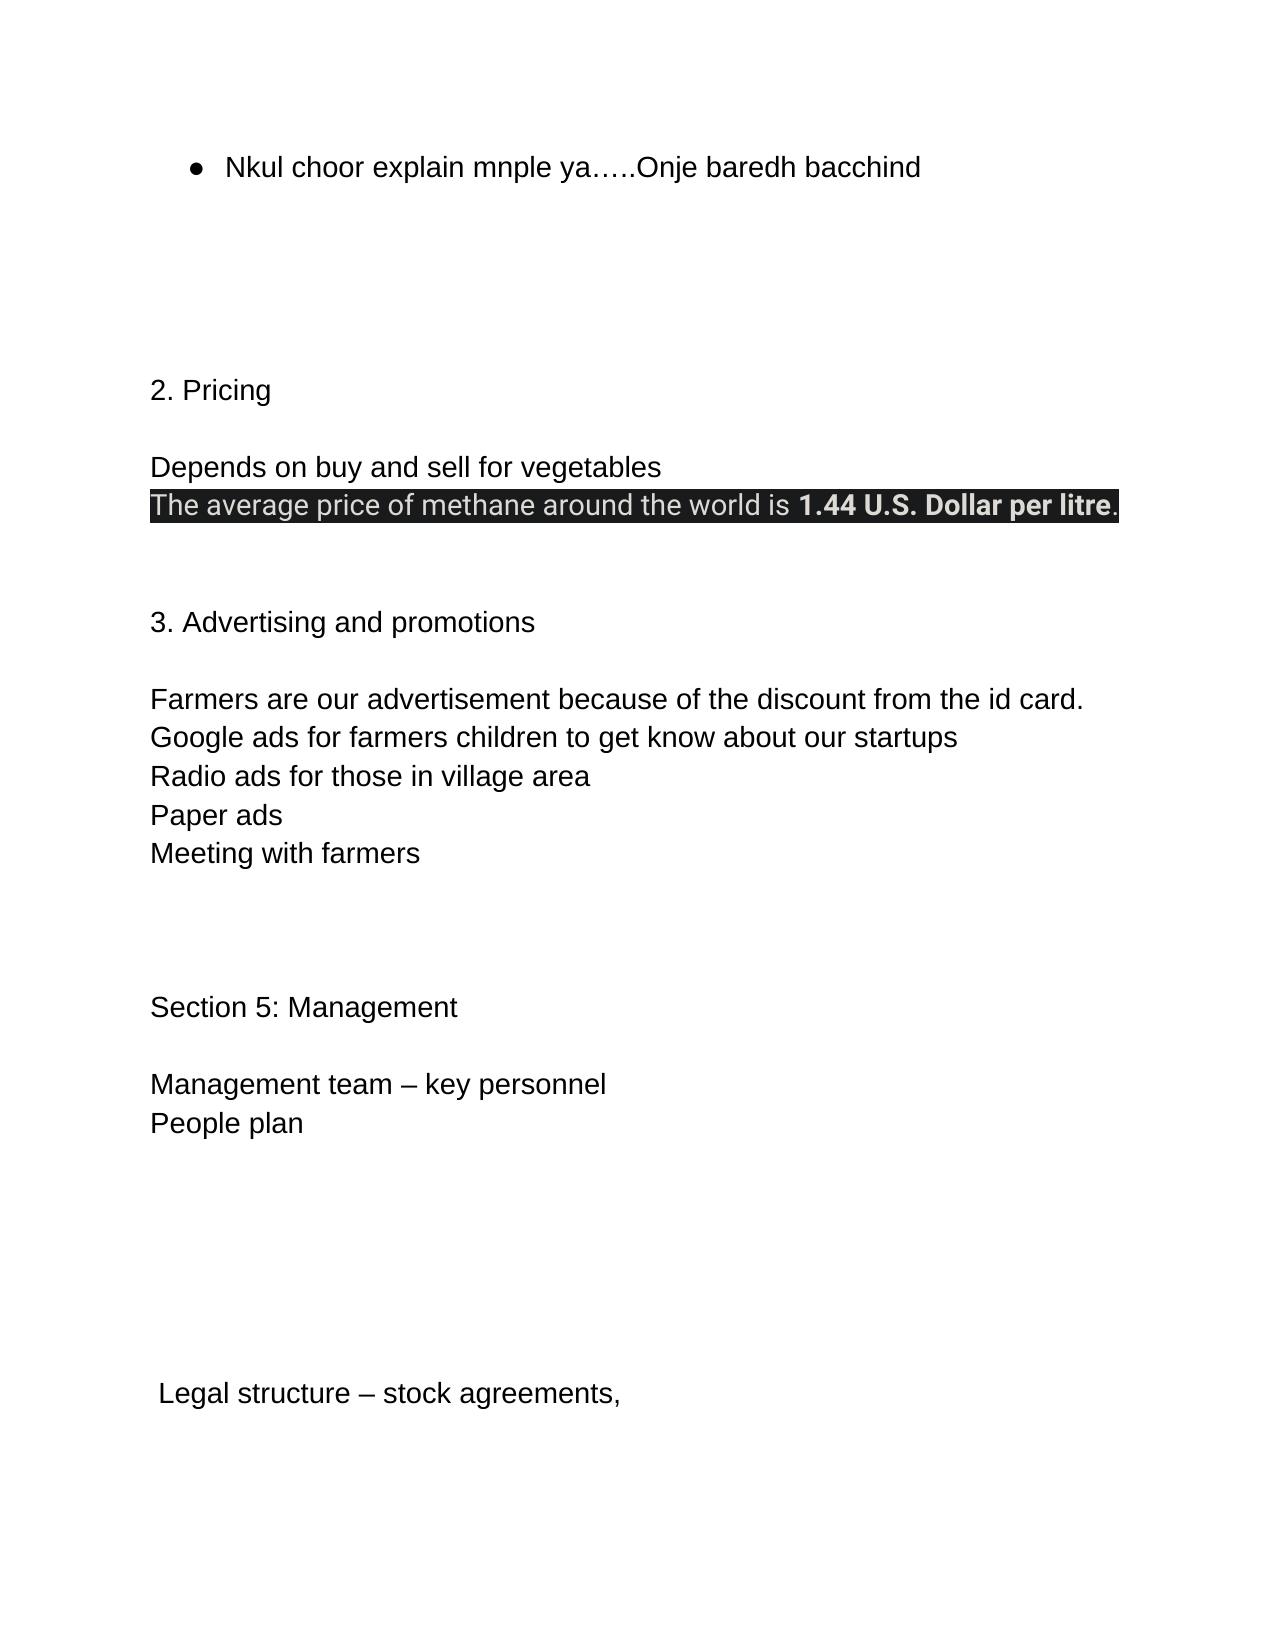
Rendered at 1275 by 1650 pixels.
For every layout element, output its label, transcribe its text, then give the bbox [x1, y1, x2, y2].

text Depends on buy and sell for vegetables [150, 450, 1125, 483]
list Nkul choor explain mnple ya…..Onje baredh bacchind [187, 150, 1125, 183]
text Farmers are our advertisement because of the discount from the id card. [150, 682, 1125, 716]
text Management team – key personnel [150, 1067, 1125, 1101]
text Legal structure – stock agreements, [150, 1376, 1125, 1409]
text People plan [150, 1106, 1125, 1139]
text Paper ads [150, 798, 1125, 831]
text Section 5: Management [150, 990, 1125, 1024]
text Meeting with farmers [150, 836, 1125, 870]
text Google ads for farmers children to get know about our startups [150, 721, 1125, 754]
text 3. Advertising and promotions [150, 605, 1125, 638]
text 2. Pricing [150, 373, 1125, 406]
text Radio ads for those in village area [150, 759, 1125, 793]
text The average price of methane around the world is 1.44 U.S. Dollar per litre. [150, 488, 1125, 523]
